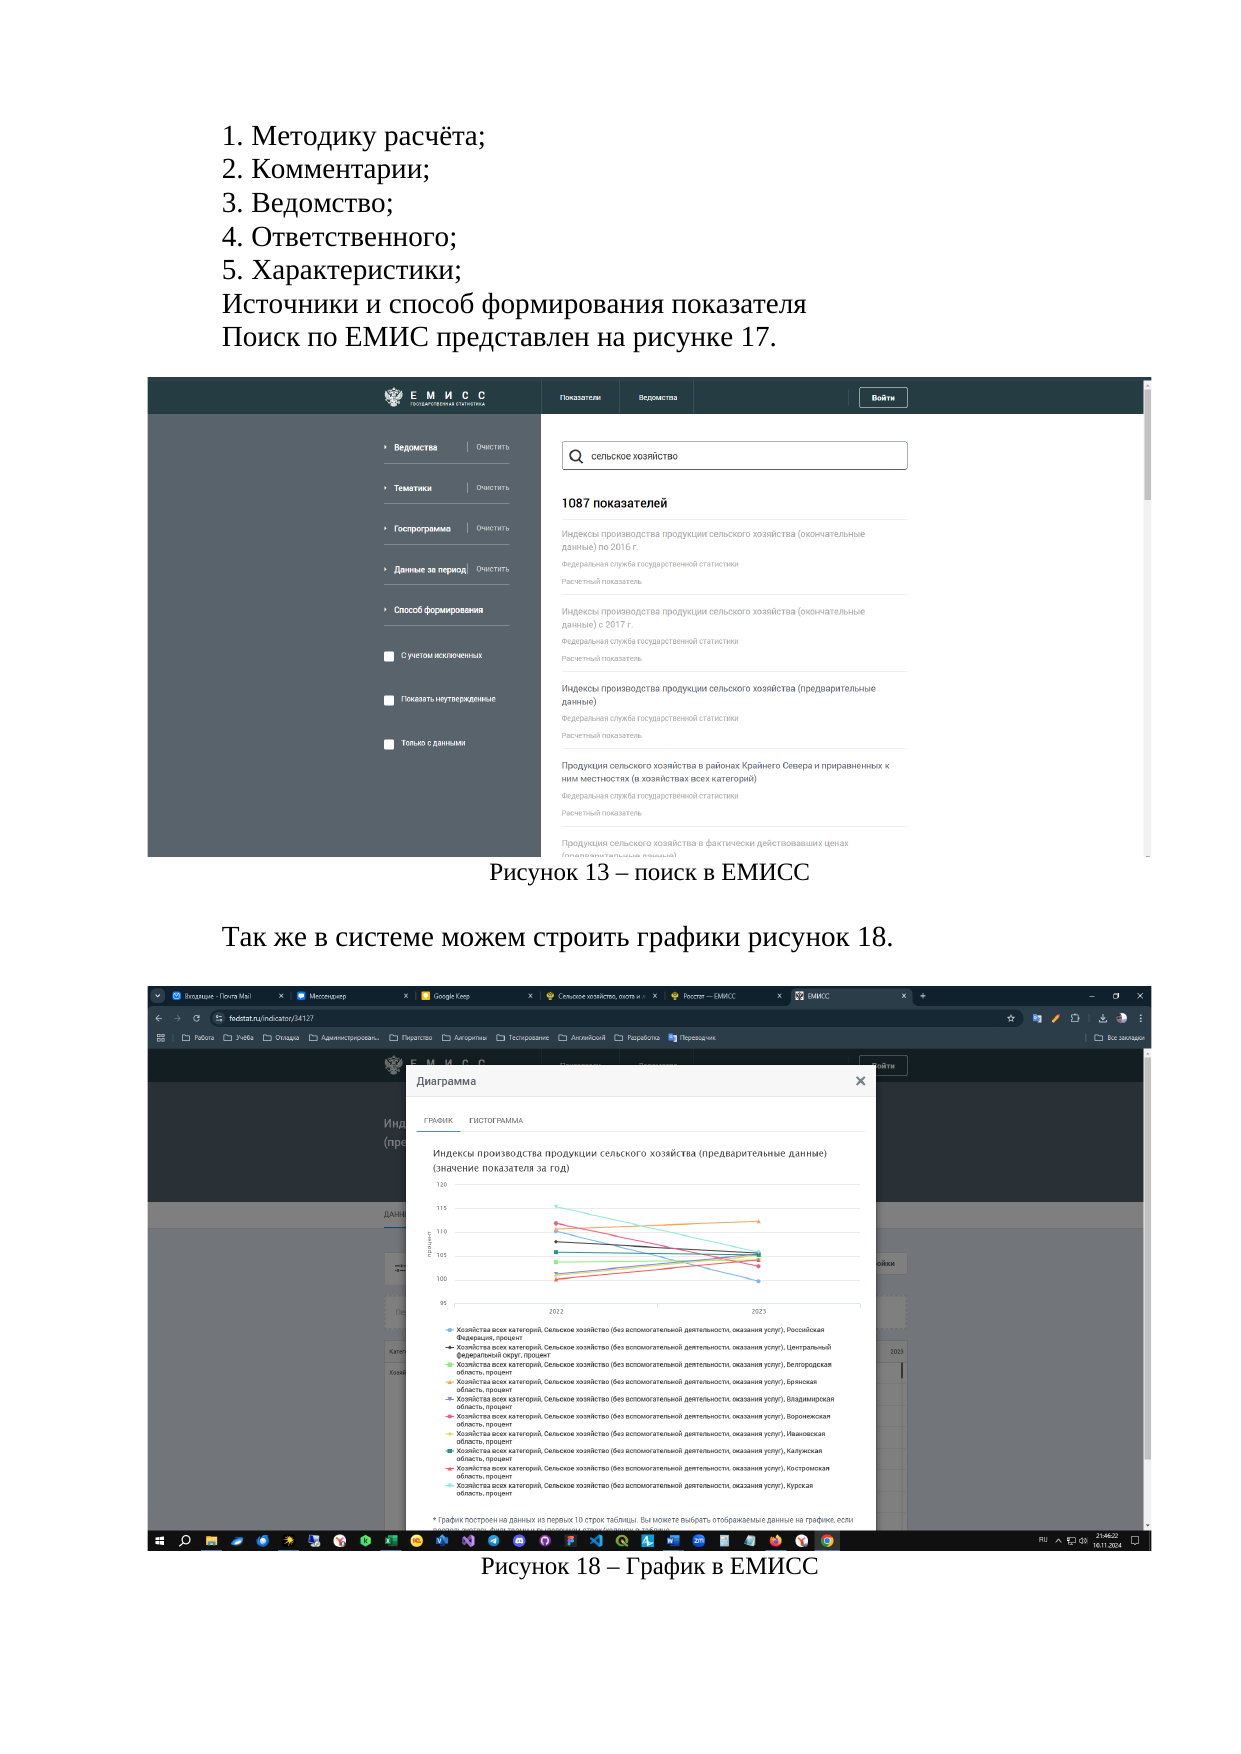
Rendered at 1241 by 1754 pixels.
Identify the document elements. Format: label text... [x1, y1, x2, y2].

list Методику расчёта; [148, 118, 1152, 152]
list Комментарии; [148, 152, 1152, 185]
list Характеристики; [148, 252, 1152, 286]
text Так же в системе можем строить графики рисунок 18. [148, 919, 1152, 952]
text Рисунок 18 – График в ЕМИСС [148, 1551, 1152, 1579]
text Источники и способ формирования показателя [148, 286, 1152, 319]
picture [147, 986, 1152, 1551]
text Поиск по ЕМИС представлен на рисунке 17. [148, 319, 1152, 353]
list Ответственного; [148, 219, 1152, 252]
list Ведомство; [148, 185, 1152, 219]
picture [147, 377, 1152, 857]
